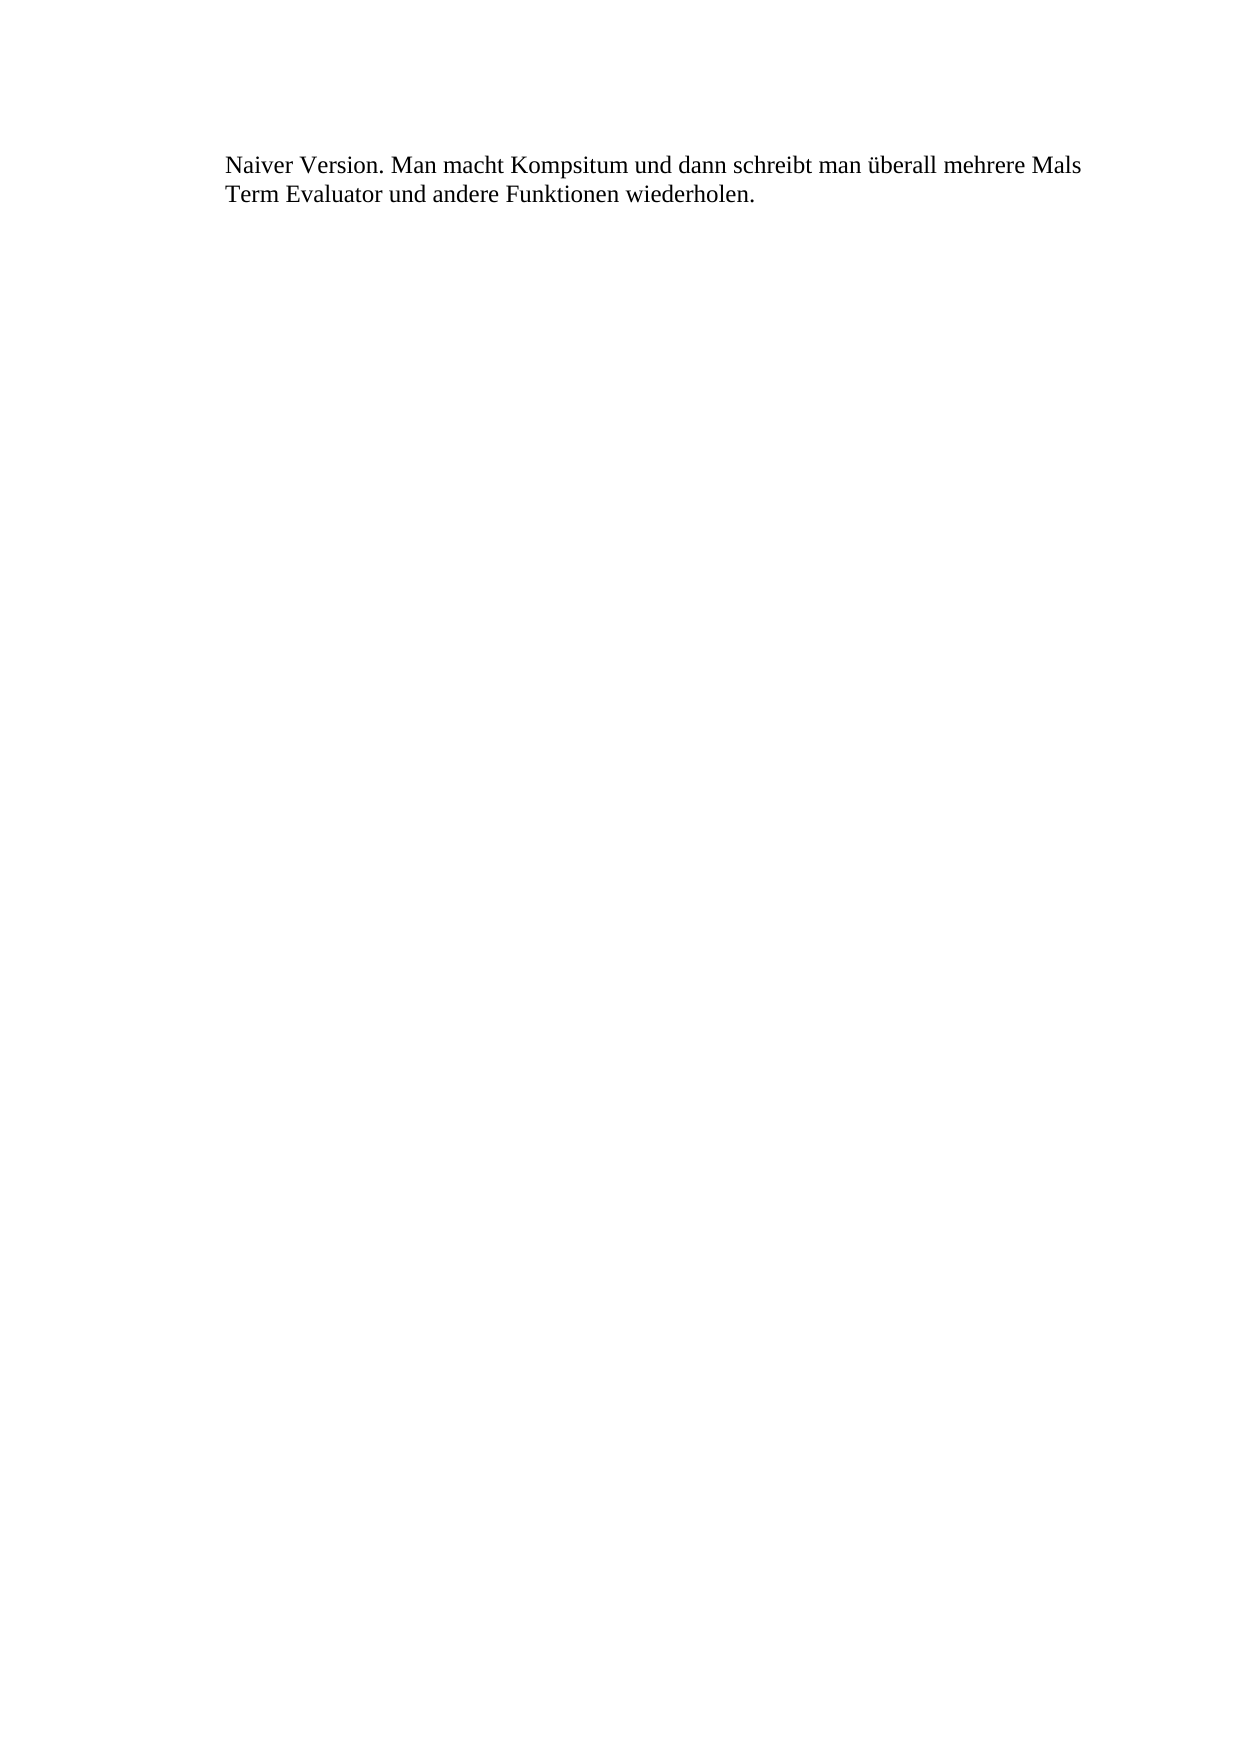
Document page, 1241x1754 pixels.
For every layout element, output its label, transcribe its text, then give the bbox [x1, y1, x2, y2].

list Naiver Version. Man macht Kompsitum und dann schreibt man überall mehrere Mals Term Evaluator und andere Funktionen wiederholen. [225, 150, 1090, 207]
